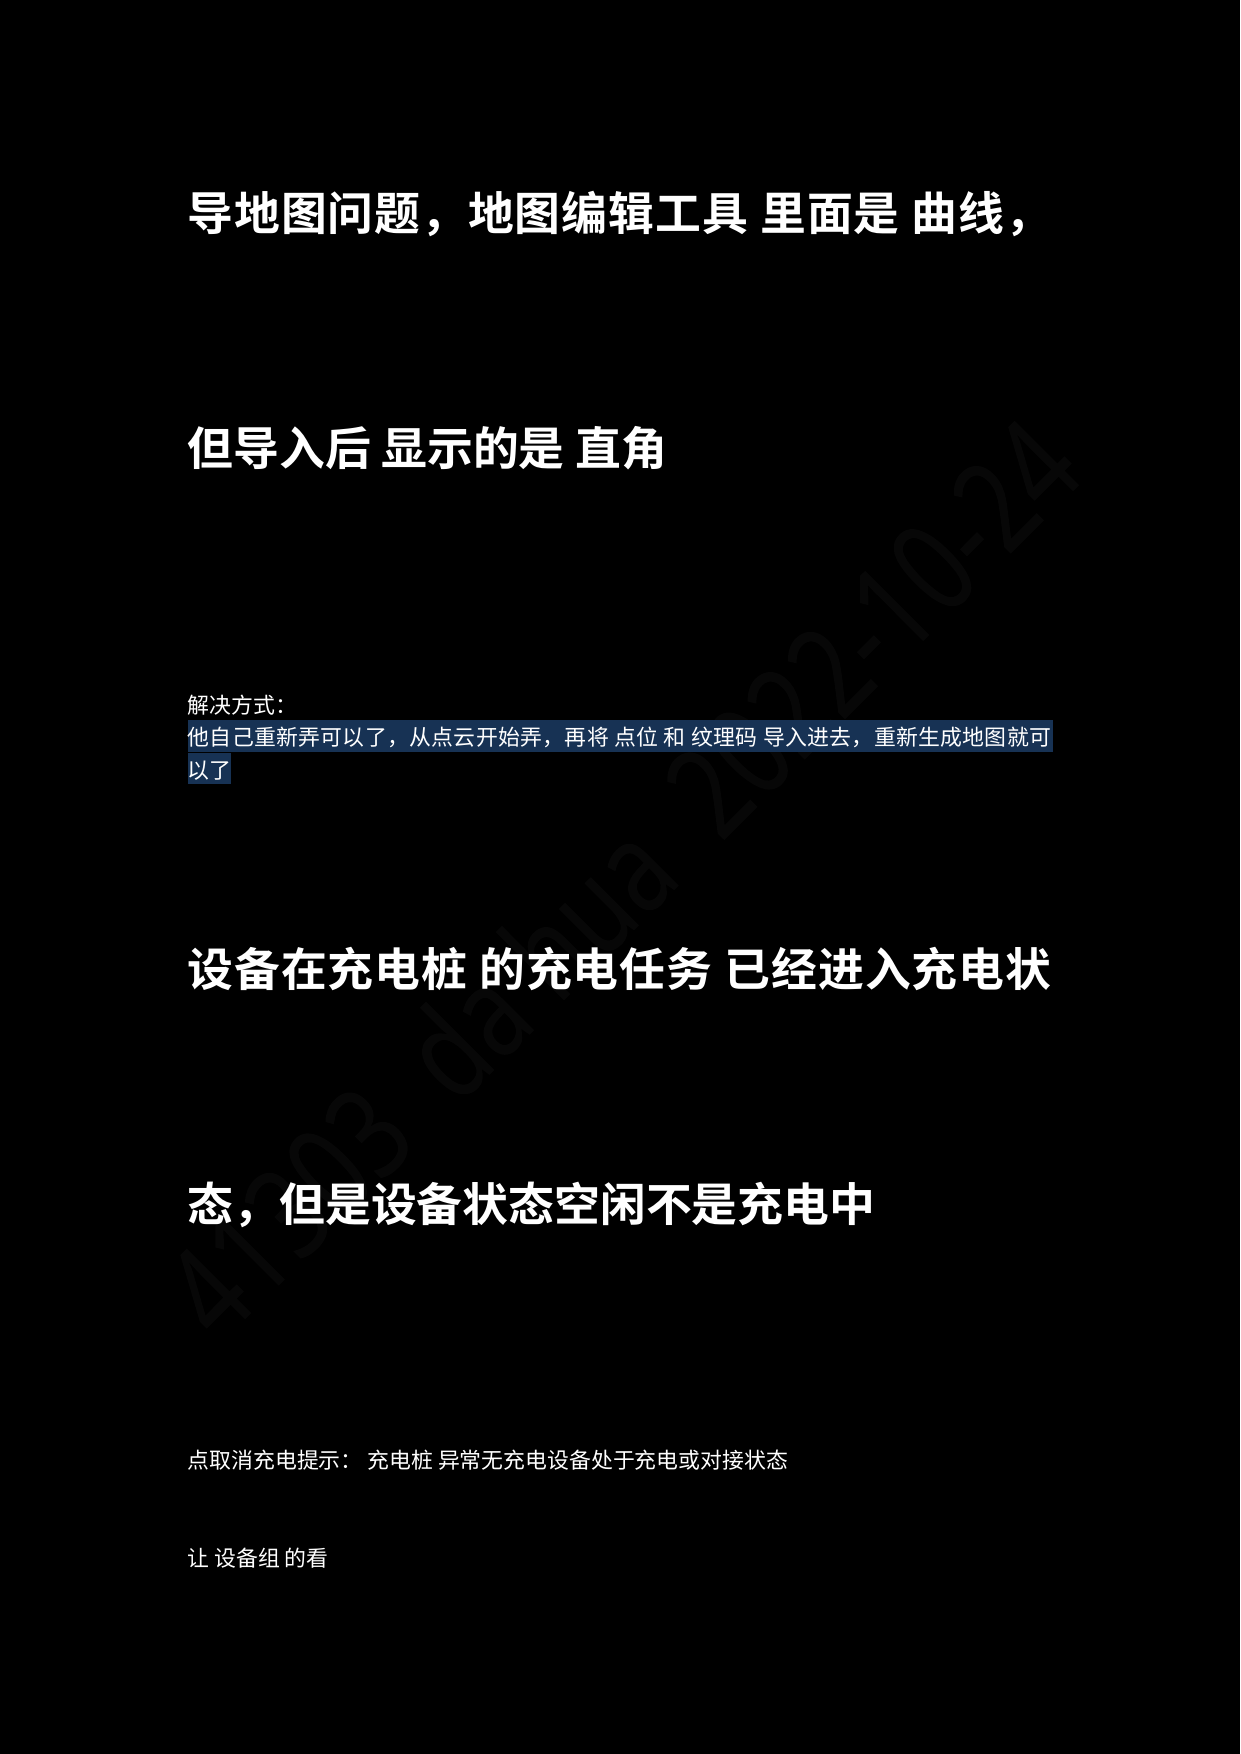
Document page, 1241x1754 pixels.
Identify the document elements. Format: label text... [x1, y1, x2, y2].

subtitle 导地图问题，地图编辑工具 里面是 曲线，但导入后 显示的是 直角 [187, 162, 1053, 494]
text 解决方式： [187, 687, 1053, 720]
text 让 设备组 的看 [187, 1541, 1053, 1573]
text 他自己重新弄可以了，从点云开始弄，再将 点位 和 纹理码 导入进去，重新生成地图就可以了 [187, 736, 1053, 785]
subtitle 设备在充电桩 的充电任务 已经进入充电状态，但是设备状态空闲不是充电中 [187, 918, 1053, 1250]
text 点取消充电提示： 充电桩 异常无充电设备处于充电或对接状态 [187, 1443, 1053, 1476]
